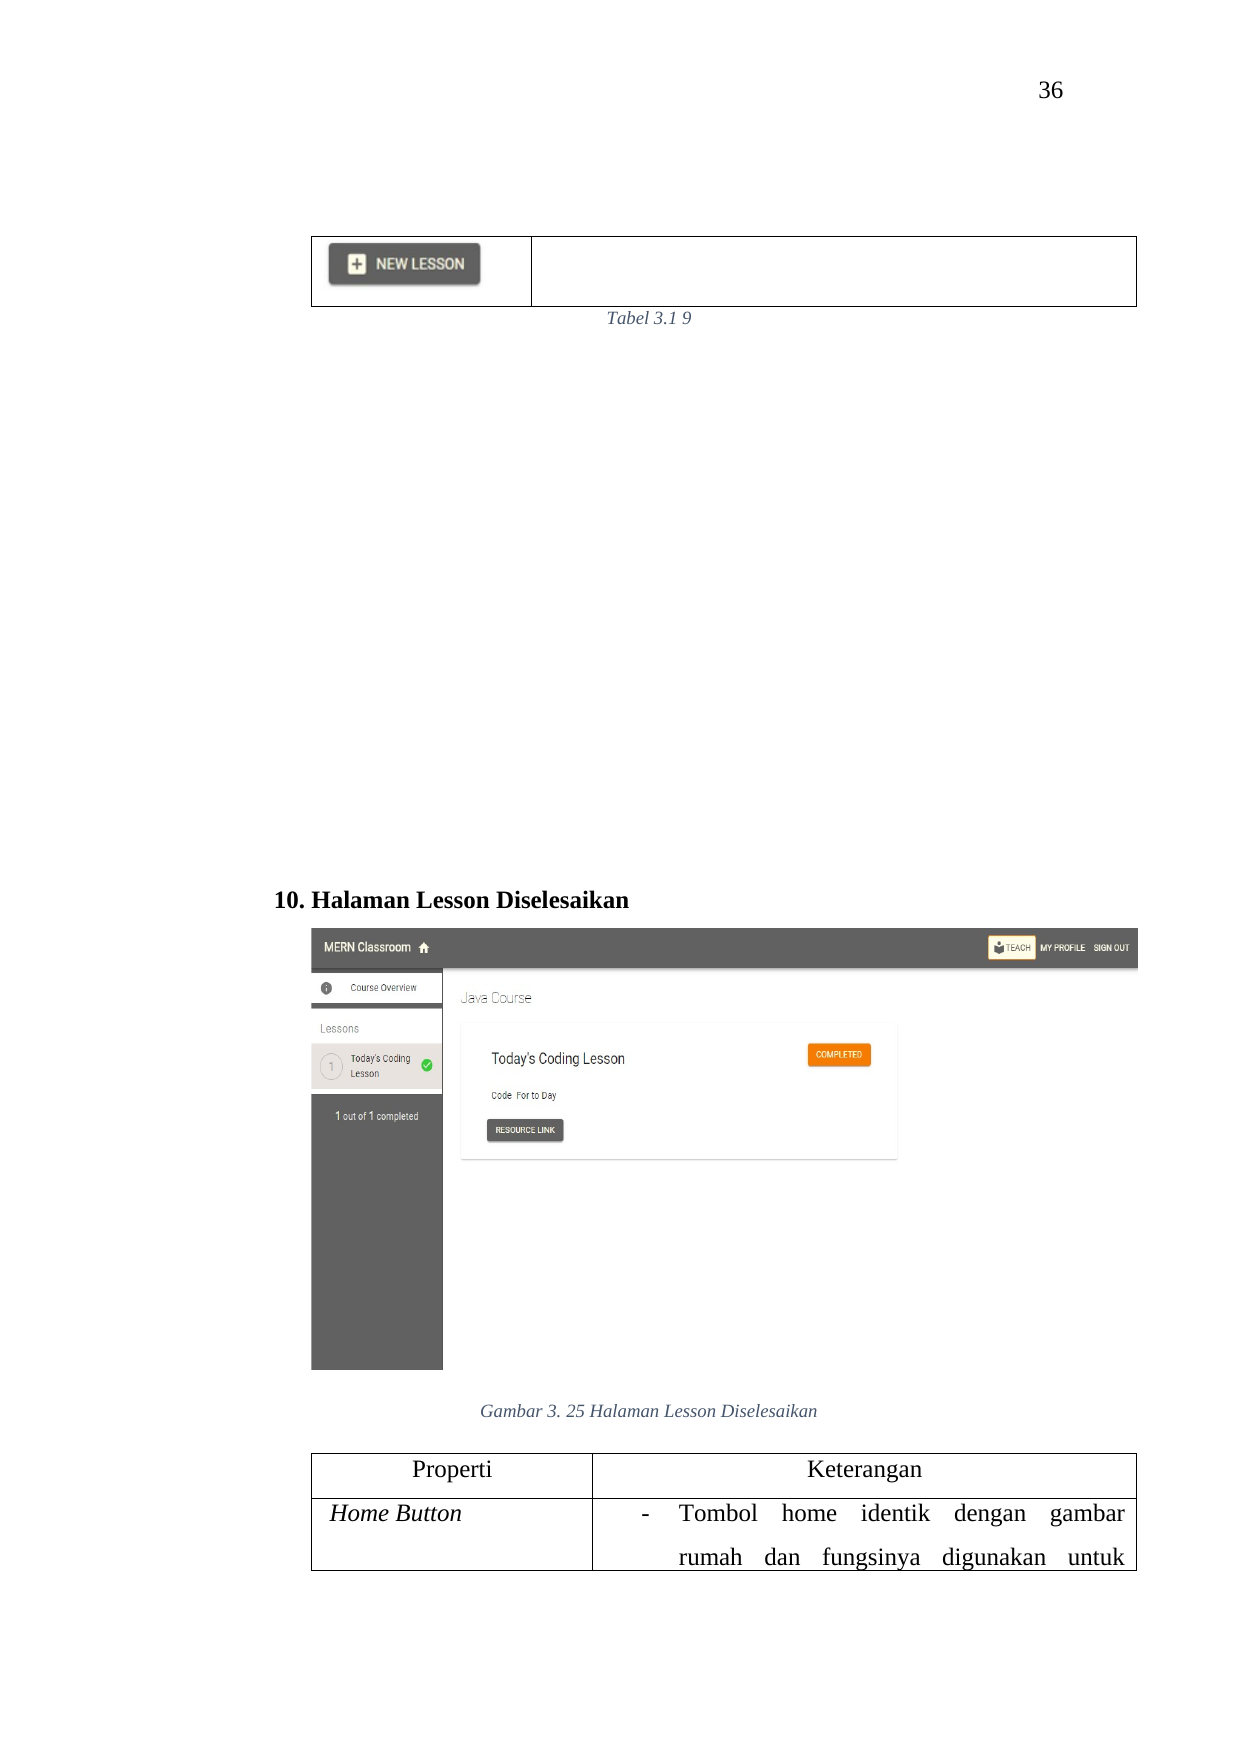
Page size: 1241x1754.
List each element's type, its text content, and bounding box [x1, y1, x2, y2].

table_cell Home Button [312, 1499, 592, 1570]
picture [323, 237, 486, 292]
table_header Keterangan [593, 1454, 1136, 1497]
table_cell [593, 1499, 1136, 1570]
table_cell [532, 237, 1136, 306]
text Gambar 3. 25 Halaman Lesson Diselesaikan [236, 1400, 1063, 1422]
table_header Properti [312, 1454, 592, 1497]
list Halaman Lesson Diselesaikan [274, 885, 1063, 914]
text Tabel 3.1 9 [236, 307, 1063, 329]
table_cell New Lesson [312, 237, 531, 306]
picture [311, 928, 1138, 1370]
